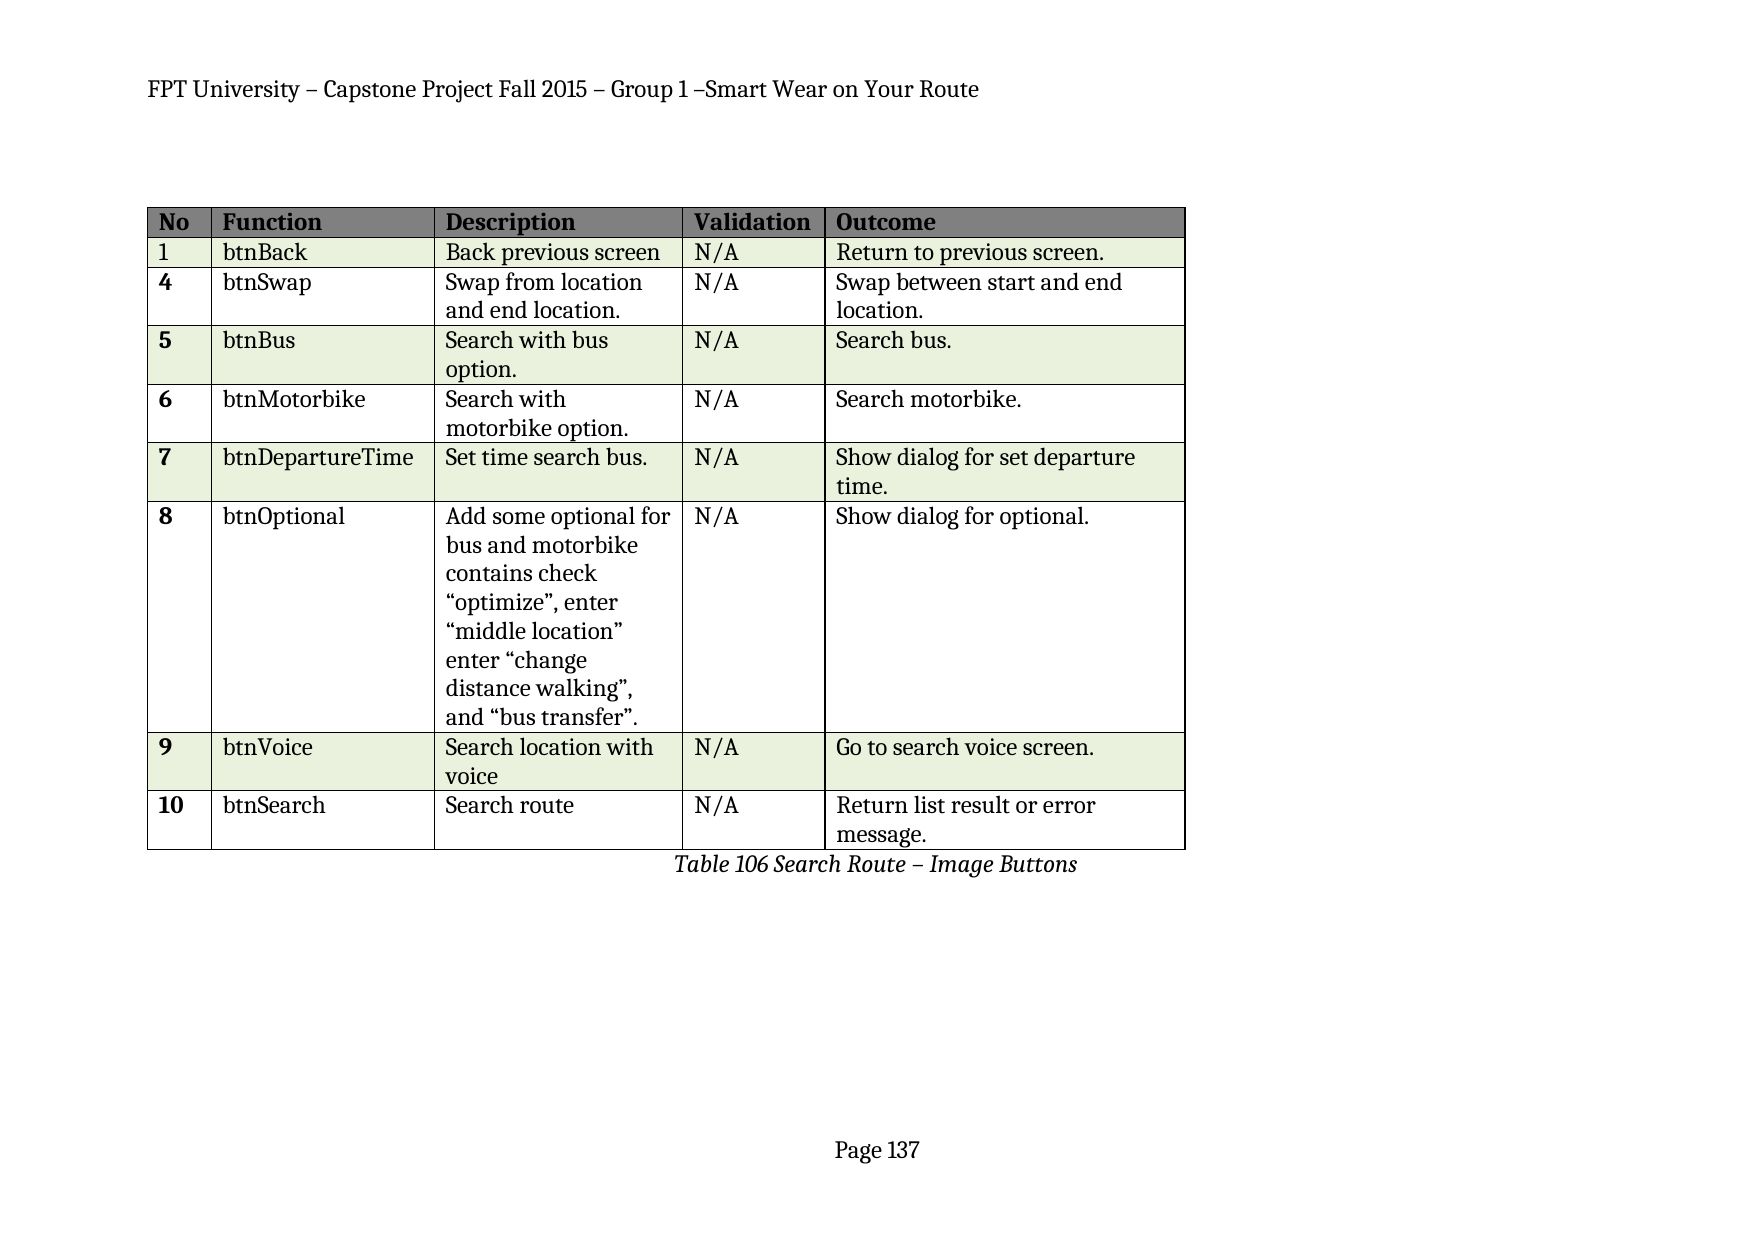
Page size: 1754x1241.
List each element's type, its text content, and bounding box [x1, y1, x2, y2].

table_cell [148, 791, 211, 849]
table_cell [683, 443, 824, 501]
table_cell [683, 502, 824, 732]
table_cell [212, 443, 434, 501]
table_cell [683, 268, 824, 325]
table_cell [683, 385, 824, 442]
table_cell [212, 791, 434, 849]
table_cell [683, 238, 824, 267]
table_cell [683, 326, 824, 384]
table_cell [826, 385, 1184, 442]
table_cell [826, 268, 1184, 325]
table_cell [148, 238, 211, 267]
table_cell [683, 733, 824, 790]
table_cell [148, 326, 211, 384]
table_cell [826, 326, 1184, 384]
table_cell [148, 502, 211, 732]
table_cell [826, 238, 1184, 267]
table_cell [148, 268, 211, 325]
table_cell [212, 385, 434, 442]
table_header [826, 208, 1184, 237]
text Table 106 Search Route – Image Buttons [147, 850, 1607, 879]
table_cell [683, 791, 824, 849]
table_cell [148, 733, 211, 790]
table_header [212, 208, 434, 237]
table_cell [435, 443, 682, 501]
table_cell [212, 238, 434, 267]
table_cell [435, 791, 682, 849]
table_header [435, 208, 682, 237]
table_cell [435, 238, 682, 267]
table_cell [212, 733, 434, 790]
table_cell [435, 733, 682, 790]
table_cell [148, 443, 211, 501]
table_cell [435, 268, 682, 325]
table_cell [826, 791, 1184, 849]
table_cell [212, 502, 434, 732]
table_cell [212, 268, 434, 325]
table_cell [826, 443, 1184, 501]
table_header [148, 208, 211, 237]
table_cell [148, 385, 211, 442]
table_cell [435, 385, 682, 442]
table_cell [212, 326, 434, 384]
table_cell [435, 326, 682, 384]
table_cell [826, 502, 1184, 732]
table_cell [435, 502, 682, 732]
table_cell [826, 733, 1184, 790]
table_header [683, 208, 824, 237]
